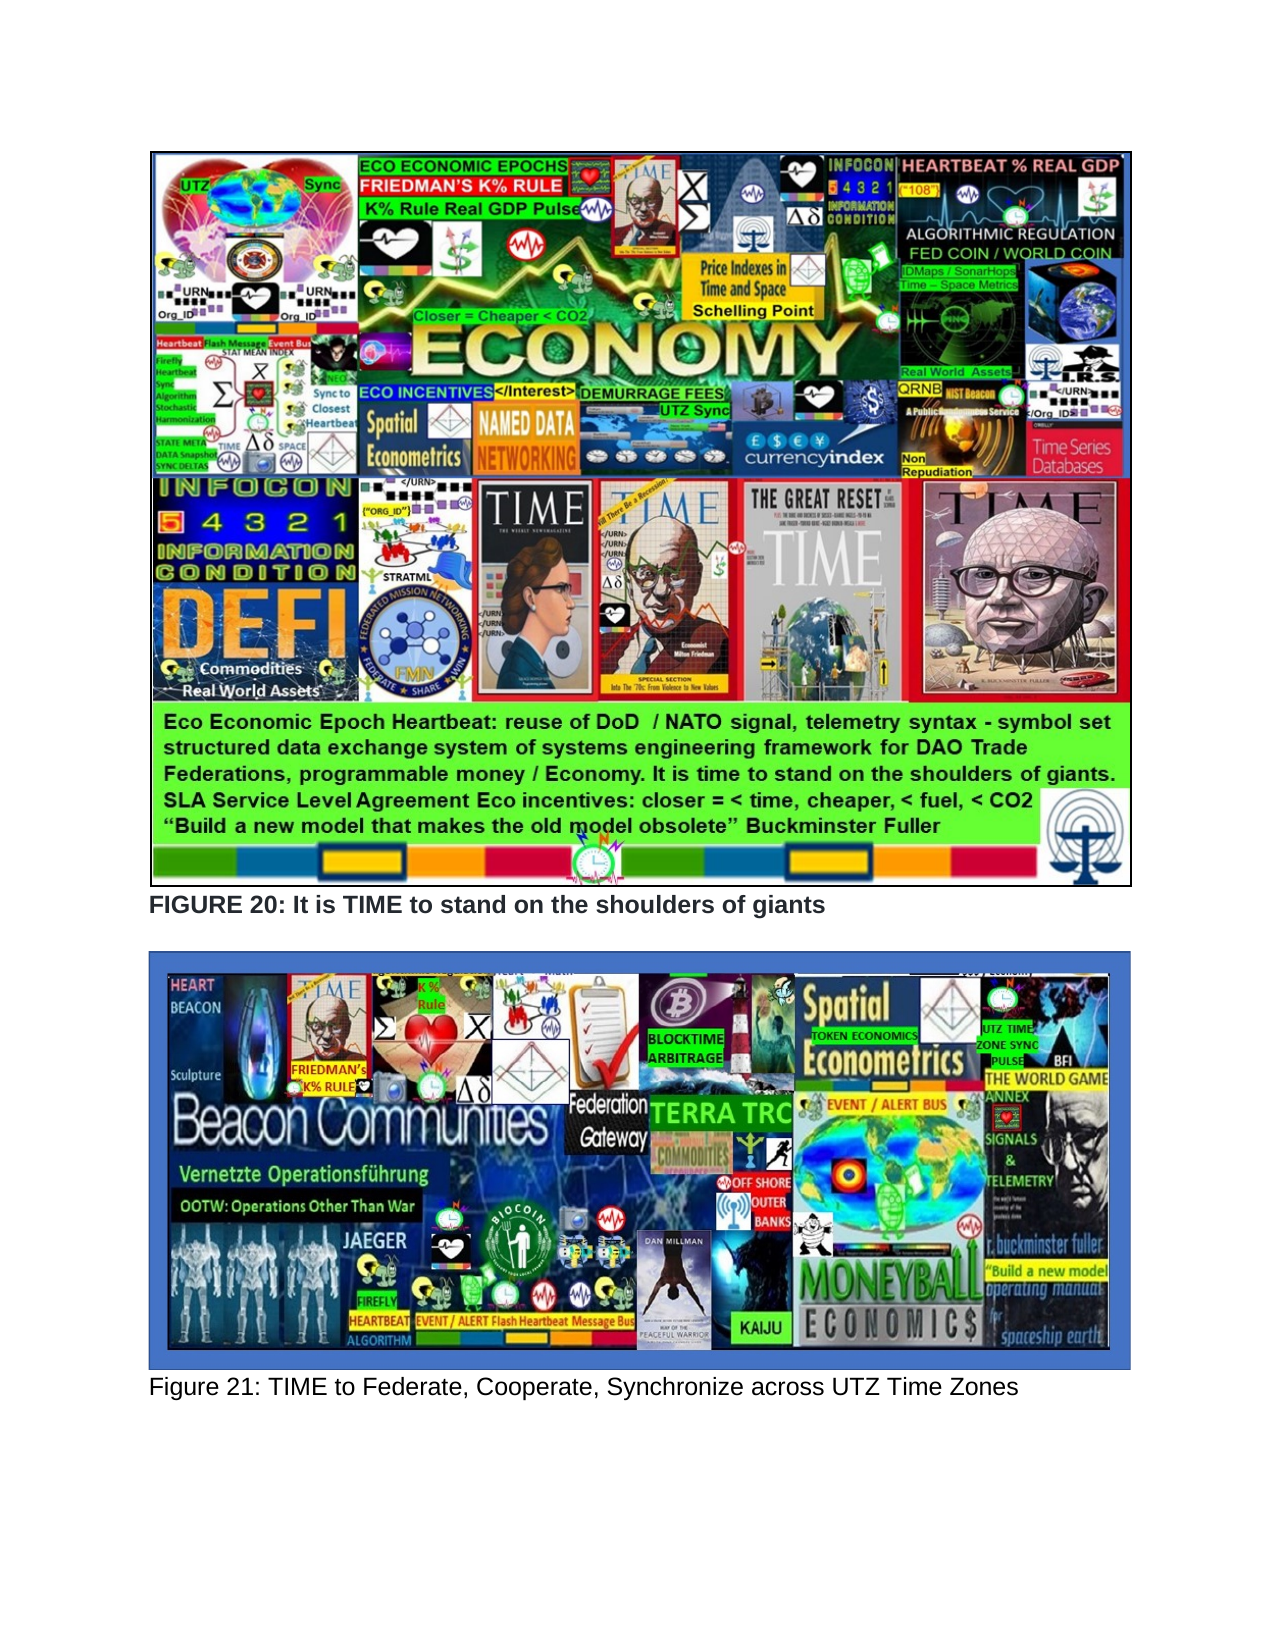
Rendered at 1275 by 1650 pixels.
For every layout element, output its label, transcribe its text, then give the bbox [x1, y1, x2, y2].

text FIGURE 20: It is TIME to stand on the shoulders of giants [148, 889, 1132, 918]
picture [148, 951, 1131, 1370]
picture [152, 153, 1130, 885]
text Figure 21: TIME to Federate, Cooperate, Synchronize across UTZ Time Zones [148, 1372, 1132, 1401]
